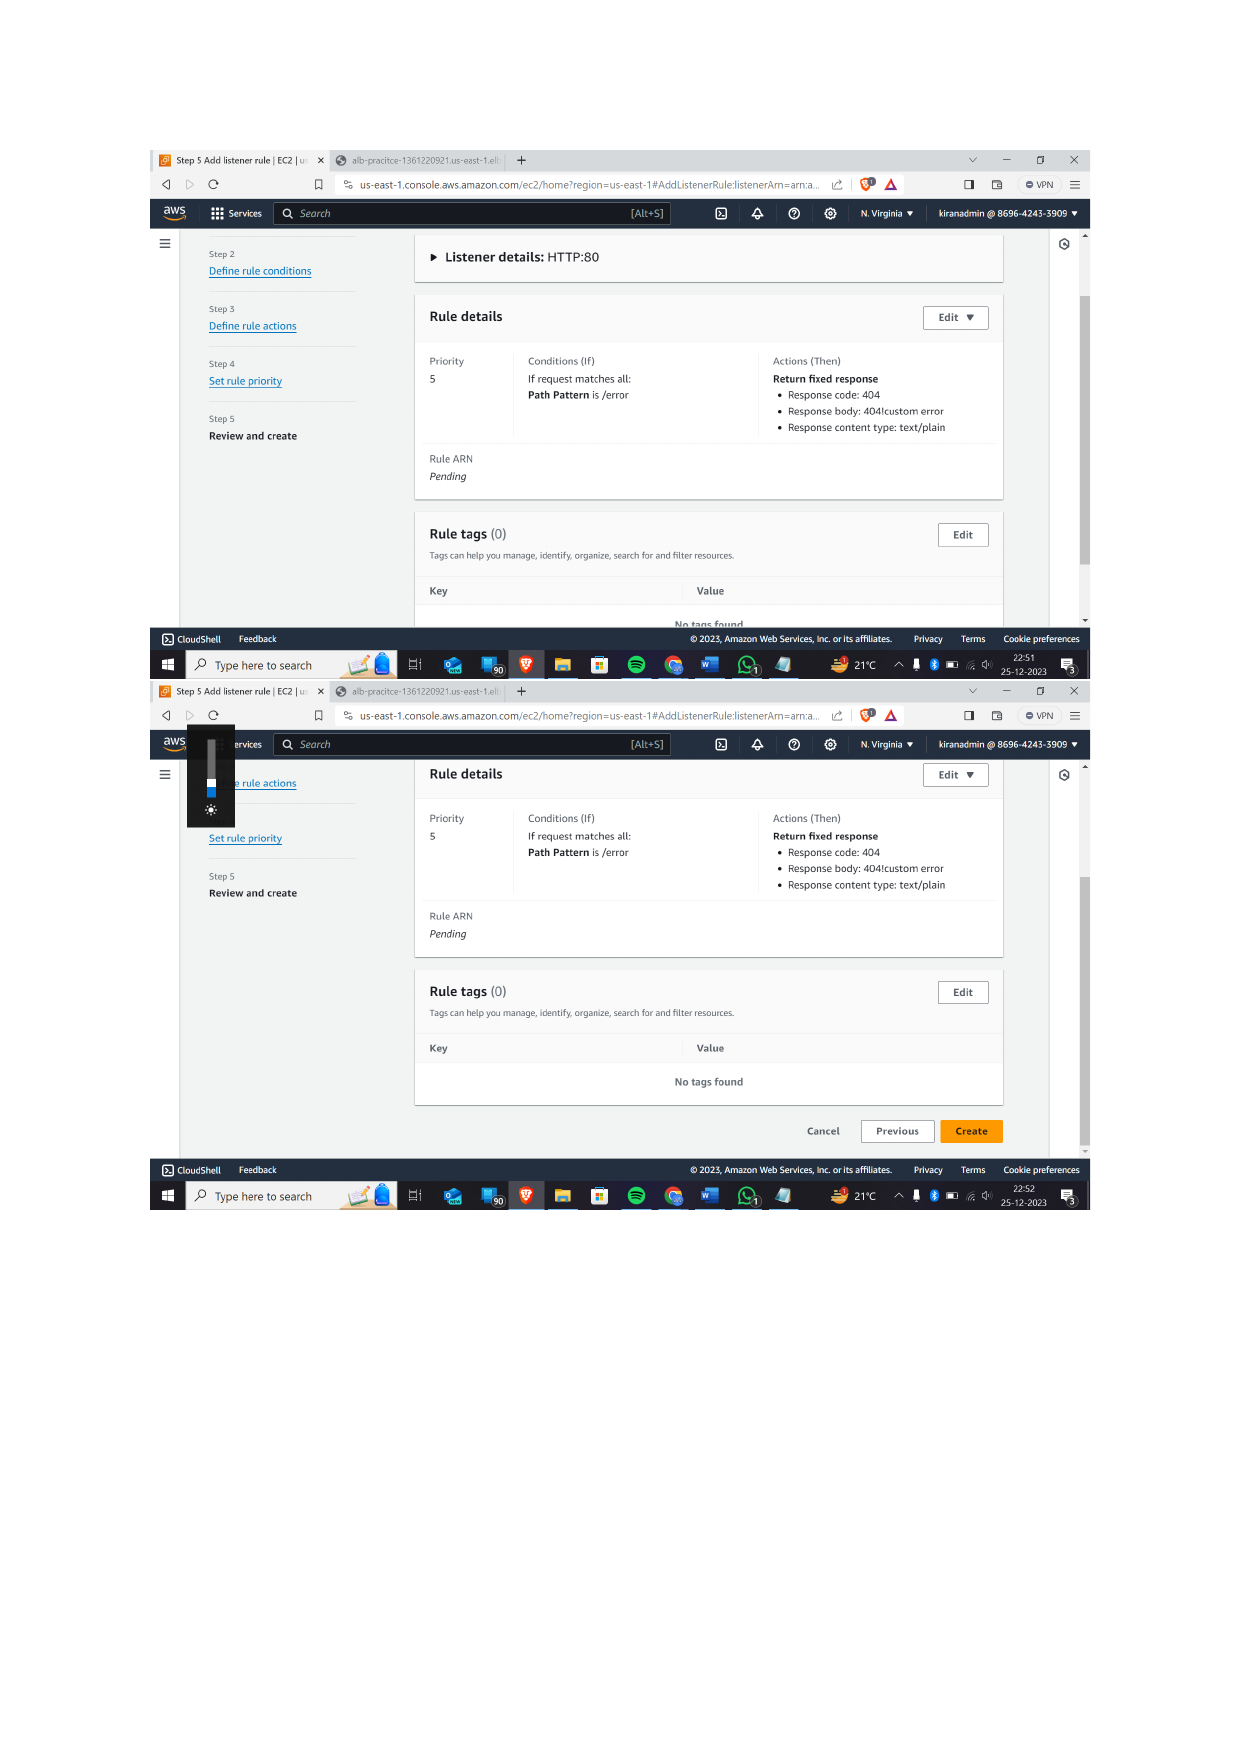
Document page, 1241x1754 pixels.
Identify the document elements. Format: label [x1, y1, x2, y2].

picture [150, 150, 1091, 679]
picture [150, 681, 1091, 1210]
